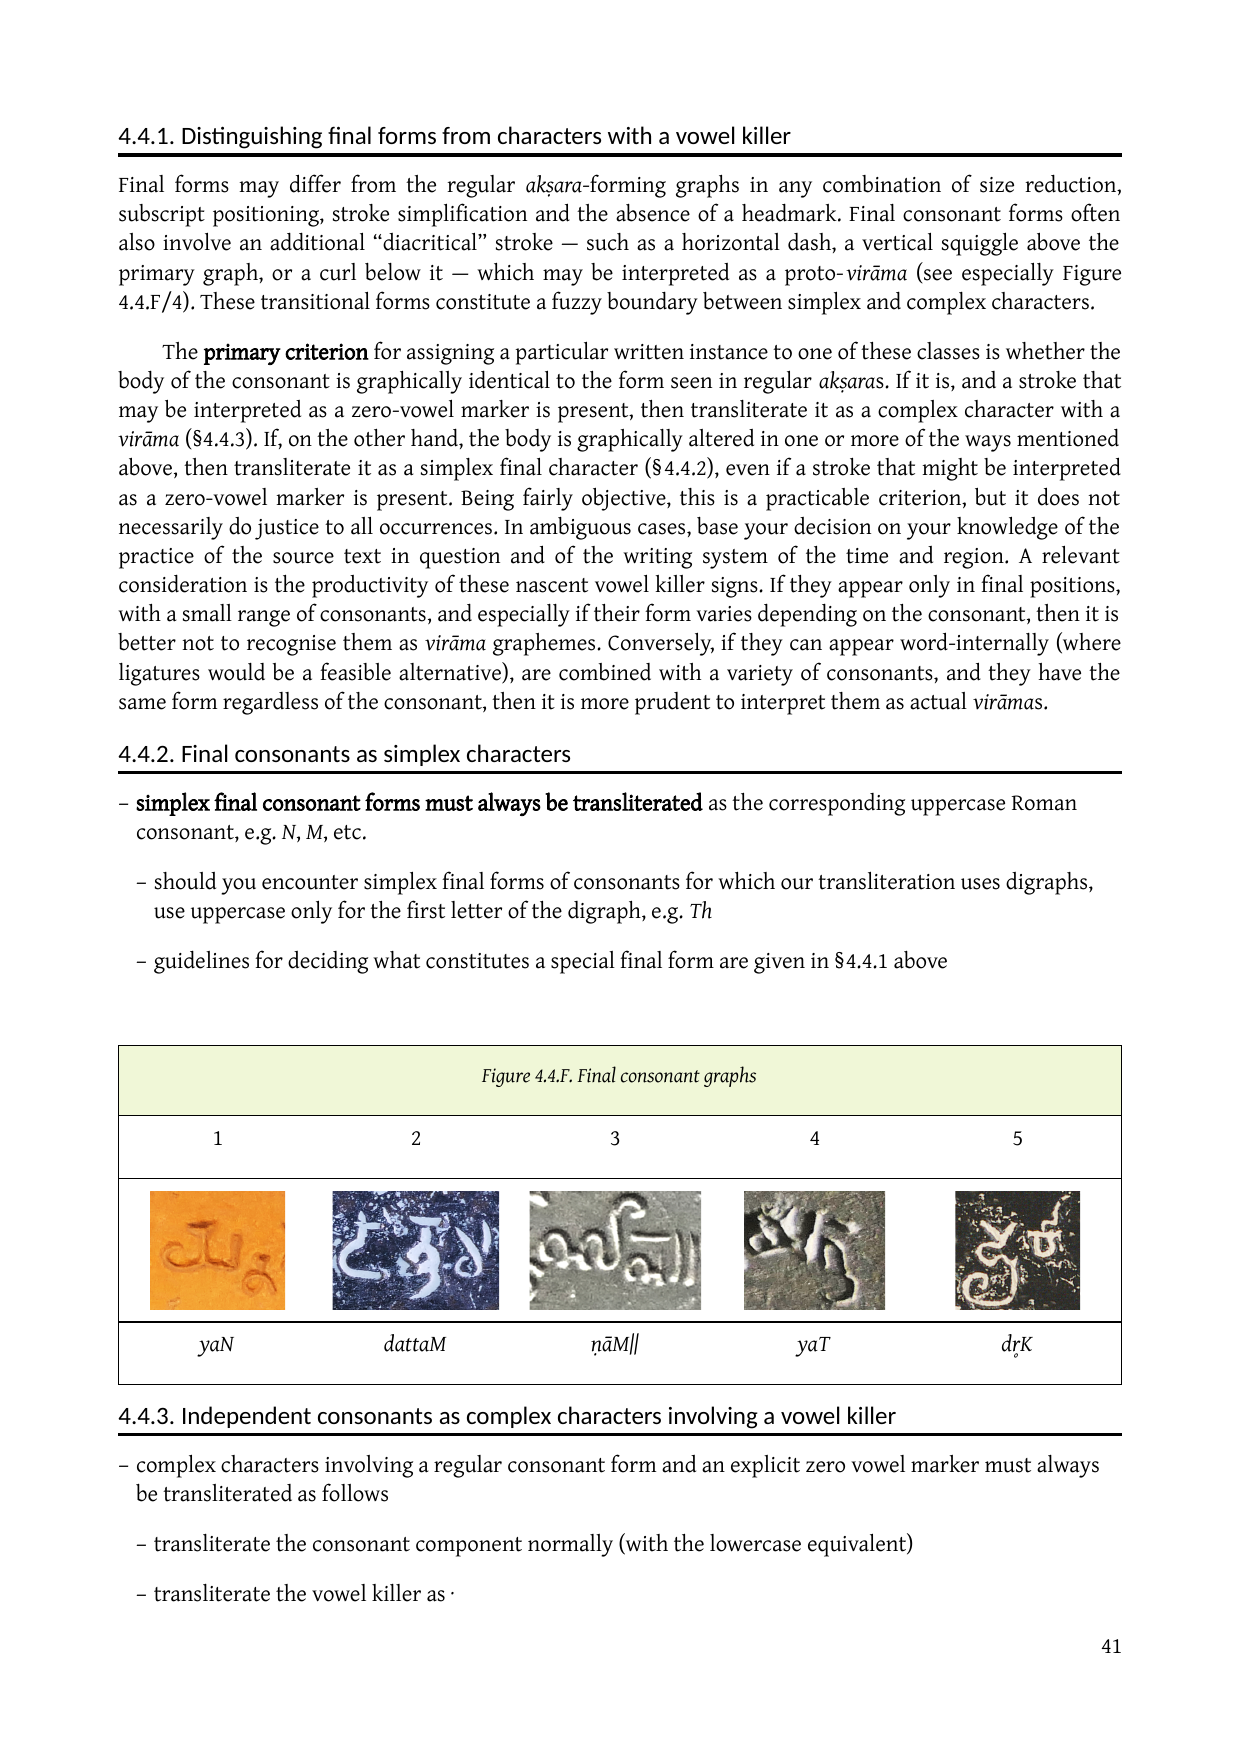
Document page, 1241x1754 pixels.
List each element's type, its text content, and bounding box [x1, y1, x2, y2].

picture [529, 1191, 702, 1310]
table_cell [515, 1179, 716, 1321]
list transliterate the consonant component normally (with the lowercase equivalent) [136, 1528, 1122, 1557]
table_cell 4 [716, 1116, 914, 1178]
table_cell [119, 1179, 317, 1321]
table_cell yaN [119, 1323, 317, 1384]
table_cell [914, 1179, 1121, 1321]
subtitle Independent consonants as complex characters involving a vowel killer [118, 1398, 1122, 1433]
list simplex final consonant forms must always be transliterated as the corresponding uppercase Roman consonant, e.g. N, M, etc. [118, 787, 1122, 845]
picture [332, 1191, 500, 1310]
list complex characters involving a regular consonant form and an explicit zero vowel marker must always be transliterated as follows [118, 1449, 1122, 1507]
table_cell ṇāM|| [515, 1323, 716, 1384]
table_cell 2 [317, 1116, 515, 1178]
table_cell 3 [515, 1116, 716, 1178]
picture [955, 1191, 1080, 1310]
table_cell dattaM [317, 1323, 515, 1384]
table_cell 1 [119, 1116, 317, 1178]
text The primary criterion for assigning a particular written instance to one of these classes is whether the body of the consonant is graphically identical to the form seen in regular akṣaras. If it is, and a stroke that may be interpreted as a zero-vowel marker is present, then transliterate it as a complex character with a virāma (§4.4.3). If, on the other hand, the body is graphically altered in one or more of the ways mentioned above, then transliterate it as a simplex final character (§4.4.2), even if a stroke that might be interpreted as a zero-vowel marker is present. Being fairly objective, this is a practicable criterion, but it does not necessarily do justice to all occurrences. In ambiguous cases, base your decision on your knowledge of the practice of the source text in question and of the writing system of the time and region. A relevant consideration is the productivity of these nascent vowel killer signs. If they appear only in final positions, with a small range of consonants, and especially if their form varies depending on the consonant, then it is better not to recognise them as virāma graphemes. Conversely, if they can appear word-internally (where ligatures would be a feasible alternative), are combined with a variety of consonants, and they have the same form regardless of the consonant, then it is more prudent to interpret them as actual virāmas. [118, 336, 1122, 715]
table_cell 5 [914, 1116, 1121, 1178]
picture [744, 1191, 886, 1310]
table_cell [716, 1179, 914, 1321]
list should you encounter simplex final forms of consonants for which our transliteration uses digraphs, use uppercase only for the first letter of the digraph, e.g. Th [136, 866, 1122, 924]
subtitle Final consonants as simplex characters [118, 736, 1122, 771]
subtitle Distinguishing final forms from characters with a vowel killer [118, 118, 1122, 153]
table_cell [317, 1179, 515, 1321]
list transliterate the vowel killer as · [136, 1578, 1122, 1607]
table_cell yaT [716, 1323, 914, 1384]
picture [150, 1191, 286, 1310]
table_cell dr̥K [914, 1323, 1121, 1384]
list guidelines for deciding what constitutes a special final form are given in §4.4.1 above [136, 945, 1122, 974]
text Final forms may differ from the regular akṣara-forming graphs in any combination of size reduction, subscript positioning, stroke simplification and the absence of a headmark. Final consonant forms often also involve an additional “diacritical” stroke — such as a horizontal dash, a vertical squiggle above the primary graph, or a curl below it — which may be interpreted as a proto-virāma (see especially Figure 4.4.A/4). These transitional forms constitute a fuzzy boundary between simplex and complex characters. [118, 169, 1122, 315]
